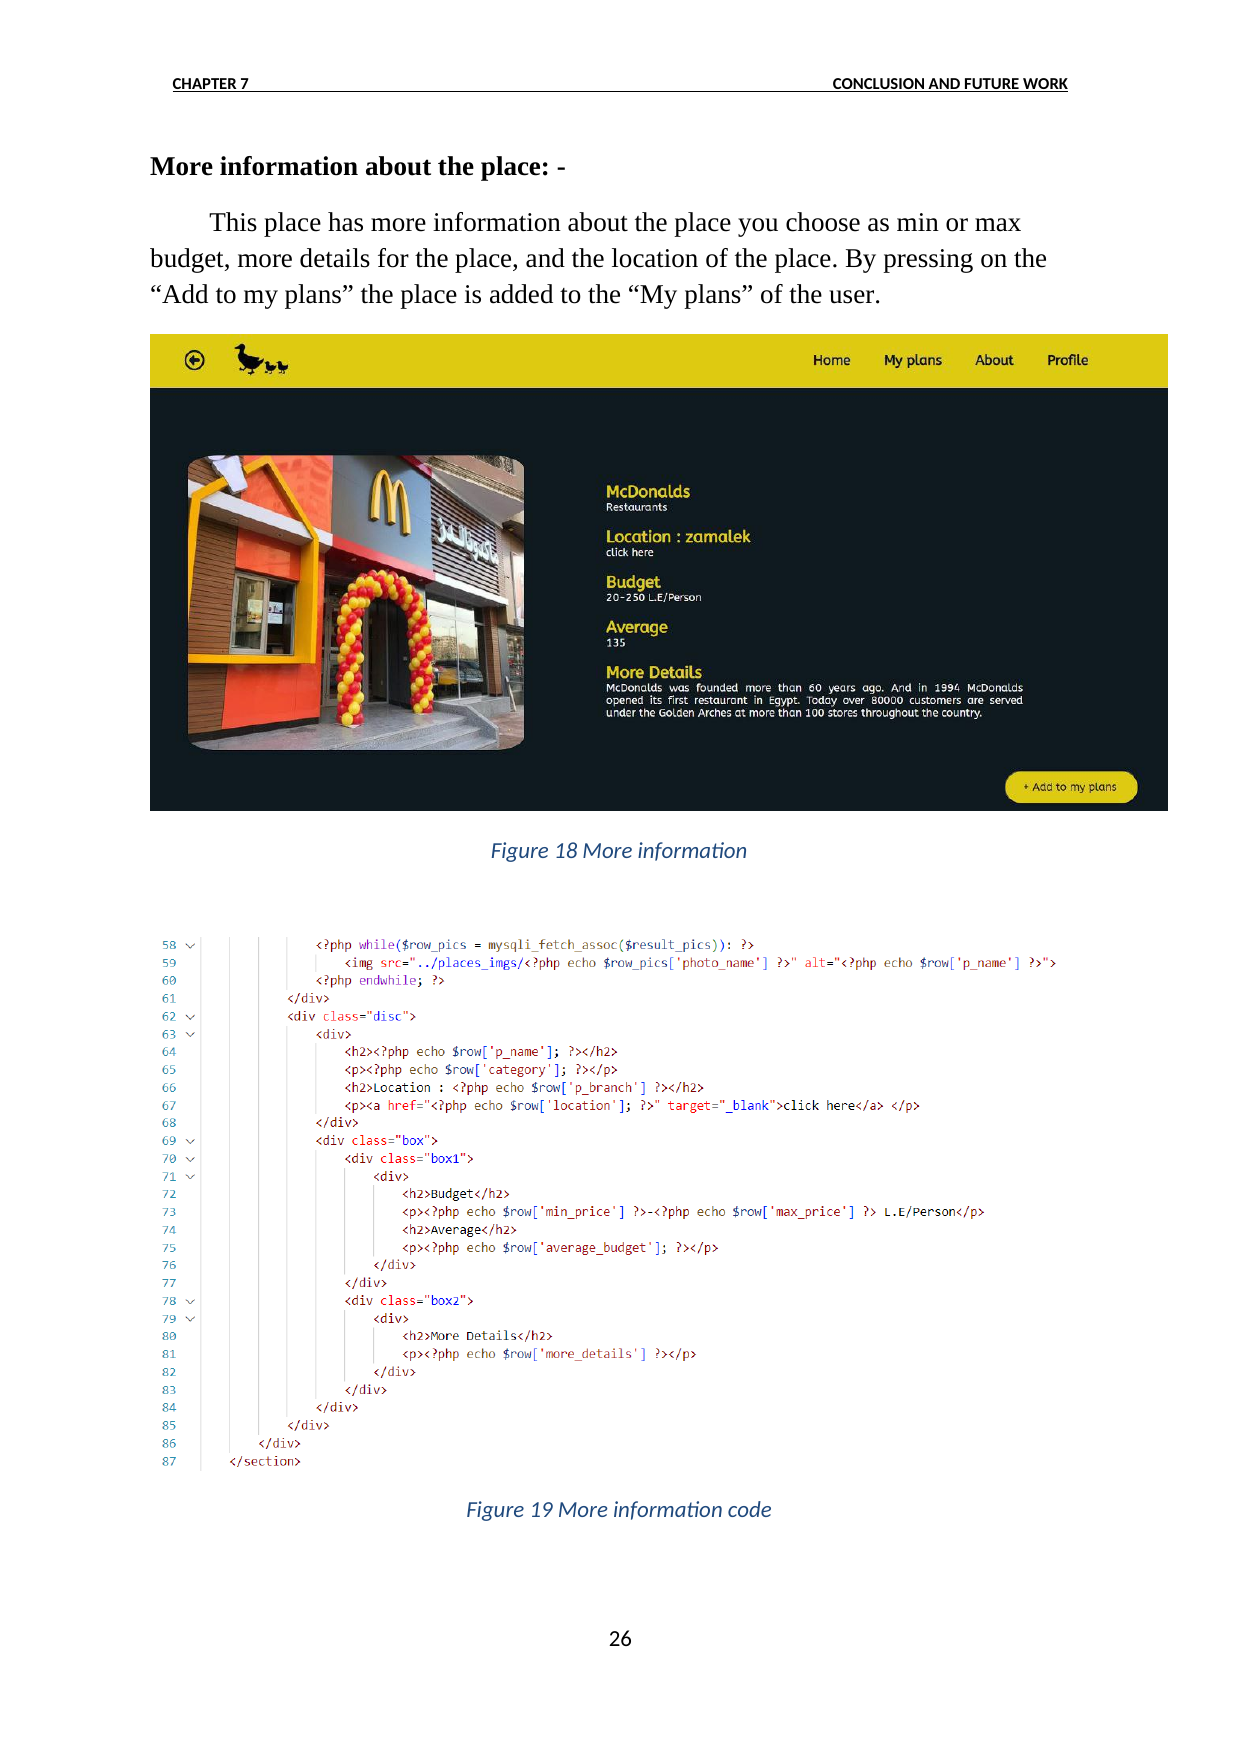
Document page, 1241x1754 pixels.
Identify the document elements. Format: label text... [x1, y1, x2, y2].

picture [150, 334, 1168, 811]
text This place has more information about the place you choose as min or max budget, more details for the place, and the location of the place. By pressing on the “Add to my plans” the place is added to the “My plans” of the user. [150, 207, 1090, 309]
text More information about the place: - [150, 150, 1090, 181]
picture [150, 937, 1091, 1471]
